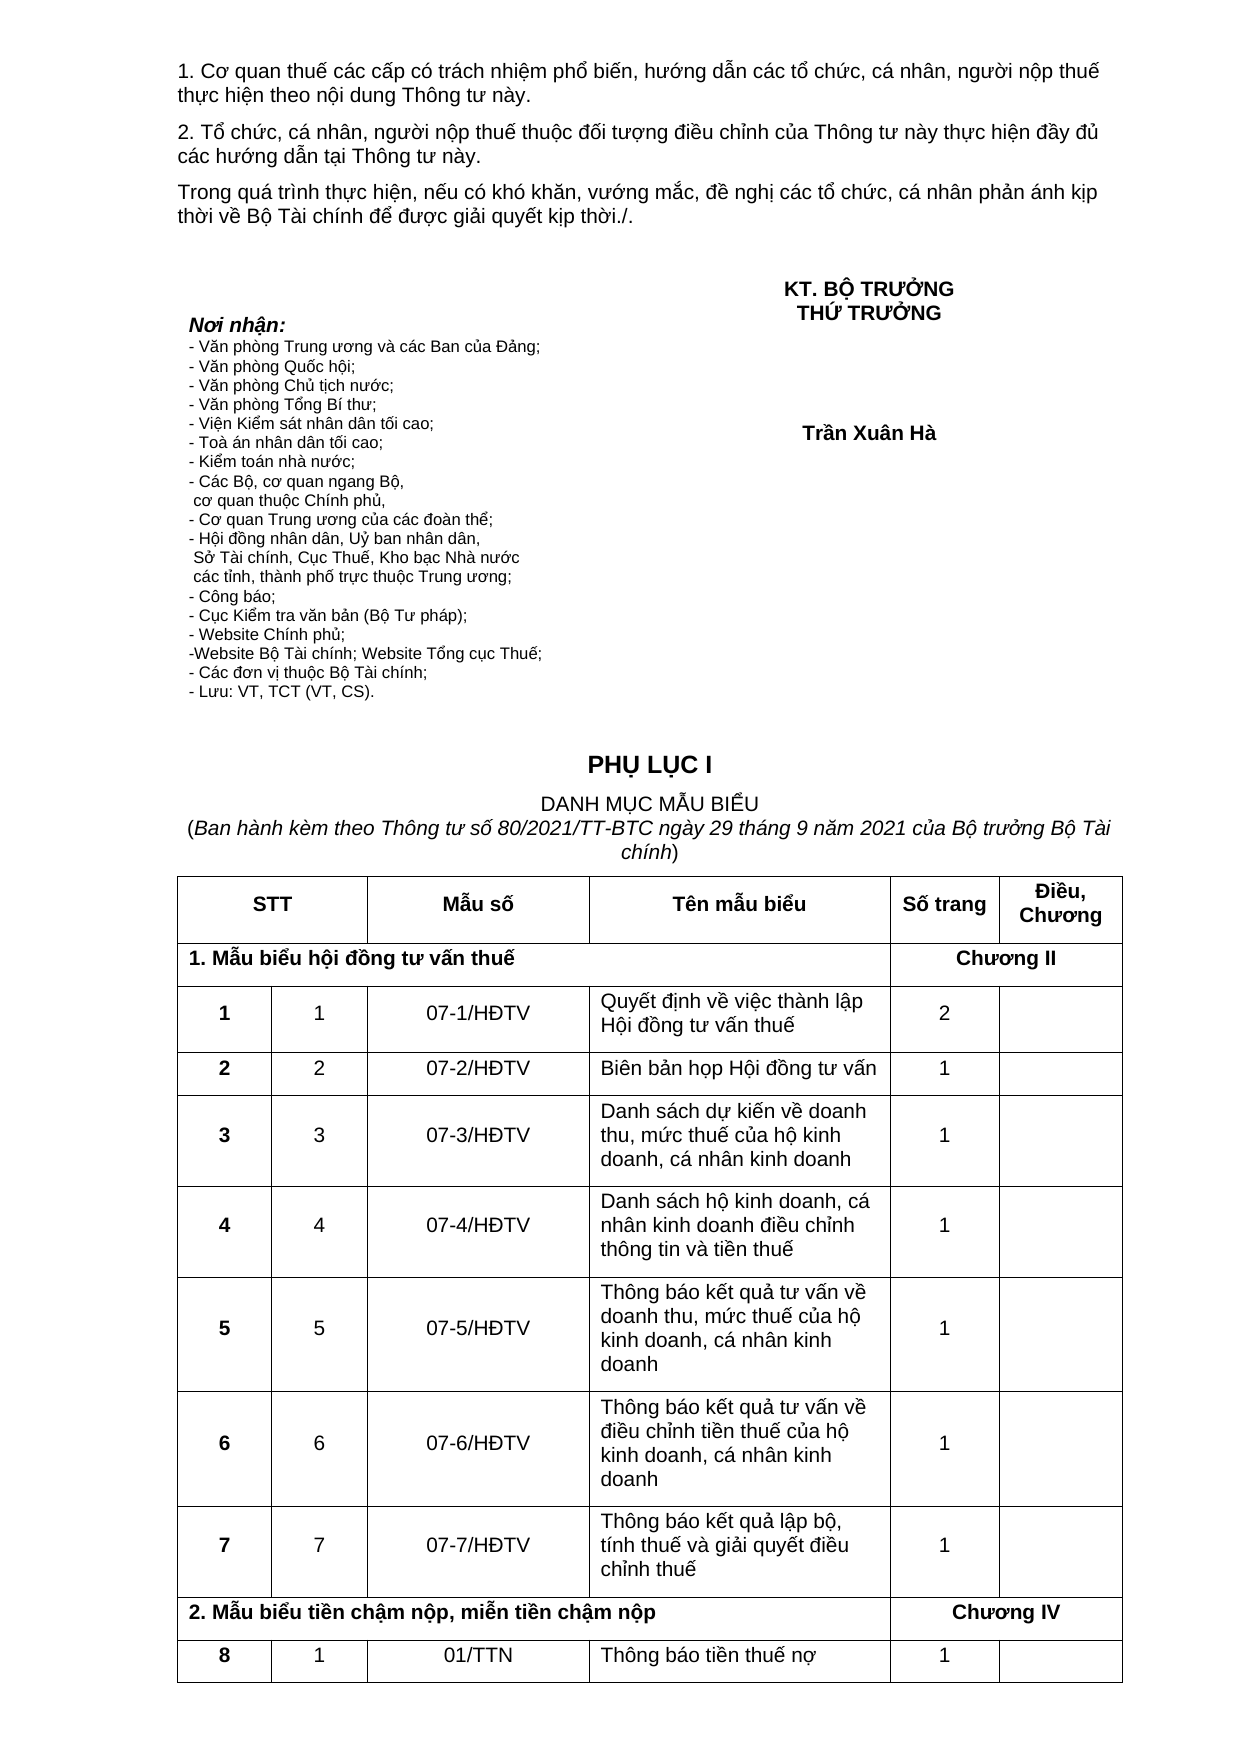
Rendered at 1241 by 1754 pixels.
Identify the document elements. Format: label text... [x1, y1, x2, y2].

table_cell Quyết định về việc thành lập Hội đồng tư vấn thuế [590, 987, 890, 1052]
table_header Mẫu số [368, 877, 589, 943]
table_cell 1 [891, 1507, 999, 1597]
table_cell 7 [178, 1507, 271, 1597]
table_cell [1000, 1392, 1122, 1506]
table_cell 1 [272, 1641, 367, 1682]
table_cell 8 [178, 1641, 271, 1682]
table_cell 7 [272, 1507, 367, 1597]
table_cell [1000, 1053, 1122, 1095]
table_cell 3 [178, 1096, 271, 1186]
table_cell 01/TTN [368, 1641, 589, 1682]
table_cell 1 [178, 987, 271, 1052]
table_cell Danh sách hộ kinh doanh, cá nhân kinh doanh điều chỉnh thông tin và tiền thuế [590, 1187, 890, 1277]
table_cell 1 [891, 1278, 999, 1391]
text Trong quá trình thực hiện, nếu có khó khăn, vướng mắc, đề nghị các tổ chức, cá nhân phản ánh kịp thời về Bộ Tài chính để được giải quyết kịp thời./. [177, 180, 1122, 228]
table_cell 4 [178, 1187, 271, 1277]
table_cell 2 [891, 987, 999, 1052]
table_cell Danh sách dự kiến về doanh thu, mức thuế của hộ kinh doanh, cá nhân kinh doanh [590, 1096, 890, 1186]
table_cell 5 [272, 1278, 367, 1391]
table_cell 3 [272, 1096, 367, 1186]
table_header STT [178, 877, 367, 943]
table_cell 2. Mẫu biểu tiền chậm nộp, miễn tiền chậm nộp [178, 1598, 890, 1639]
table_cell [1000, 987, 1122, 1052]
table_cell [1000, 1187, 1122, 1277]
text DANH MỤC MẪU BIỂU (Ban hành kèm theo Thông tư số 80/2021/TT-BTC ngày 29 tháng 9 năm 2021 của Bộ trưởng Bộ Tài chính) [177, 792, 1122, 863]
table_cell 1 [891, 1392, 999, 1506]
table_cell 1 [891, 1187, 999, 1277]
table_header Tên mẫu biểu [590, 877, 890, 943]
table_cell 5 [178, 1278, 271, 1391]
table_cell 07-3/HĐTV [368, 1096, 589, 1186]
table_cell Thông báo kết quả tư vấn về doanh thu, mức thuế của hộ kinh doanh, cá nhân kinh doanh [590, 1278, 890, 1391]
table_cell 6 [178, 1392, 271, 1506]
table_cell 6 [272, 1392, 367, 1506]
text 1. Cơ quan thuế các cấp có trách nhiệm phổ biến, hướng dẫn các tổ chức, cá nhân, người nộp thuế thực hiện theo nội dung Thông tư này. [177, 59, 1122, 107]
table_cell 07-4/HĐTV [368, 1187, 589, 1277]
table_cell [1000, 1507, 1122, 1597]
table_cell 1 [272, 987, 367, 1052]
table_header KT. BỘ TRƯỞNG THỨ TRƯỞNG Trần Xuân Hà [639, 277, 1100, 714]
table_cell 07-5/HĐTV [368, 1278, 589, 1391]
table_header Số trang [891, 877, 999, 943]
table_cell [1000, 1641, 1122, 1682]
text 2. Tổ chức, cá nhân, người nộp thuế thuộc đối tượng điều chỉnh của Thông tư này thực hiện đầy đủ các hướng dẫn tại Thông tư này. [177, 119, 1122, 167]
table_cell Chương IV [891, 1598, 1122, 1639]
table_cell 1 [891, 1053, 999, 1095]
table_cell Biên bản họp Hội đồng tư vấn [590, 1053, 890, 1095]
table_cell Thông báo kết quả tư vấn về điều chỉnh tiền thuế của hộ kinh doanh, cá nhân kinh doanh [590, 1392, 890, 1506]
table_header Điều, Chương [1000, 877, 1122, 943]
text PHỤ LỤC I [177, 750, 1122, 779]
table_cell 07-2/HĐTV [368, 1053, 589, 1095]
table_cell 07-6/HĐTV [368, 1392, 589, 1506]
table_cell 1 [891, 1096, 999, 1186]
table_cell [1000, 1096, 1122, 1186]
table_cell 2 [178, 1053, 271, 1095]
table_cell 2 [272, 1053, 367, 1095]
table_cell 1. Mẫu biểu hội đồng tư vấn thuế [178, 944, 890, 986]
table_cell Chương II [891, 944, 1122, 986]
table_cell 07-1/HĐTV [368, 987, 589, 1052]
table_header Nơi nhận: - Văn phòng Trung ương và các Ban của Đảng; - Văn phòng Quốc hội; - Văn phòng Chủ tịch nước; - Văn phòng Tổng Bí thư; - Viện Kiểm sát nhân dân tối cao; - Toà án nhân dân tối cao; - Kiểm toán nhà nước; - Các Bộ, cơ quan ngang Bộ, cơ quan thuộc Chính phủ, - Cơ quan Trung ương của các đoàn thể; - Hội đồng nhân dân, Uỷ ban nhân dân, Sở Tài chính, Cục Thuế, Kho bạc Nhà nước các tỉnh, thành phố trực thuộc Trung ương; - Công báo; - Cục Kiểm tra văn bản (Bộ Tư pháp); - Website Chính phủ; -Website Bộ Tài chính; Website Tổng cục Thuế; - Các đơn vị thuộc Bộ Tài chính; - Lưu: VT, TCT (VT, CS). [177, 277, 638, 714]
table_cell [1000, 1278, 1122, 1391]
table_cell Thông báo kết quả lập bộ, tính thuế và giải quyết điều chỉnh thuế [590, 1507, 890, 1597]
table_cell 1 [891, 1641, 999, 1682]
table_cell 07-7/HĐTV [368, 1507, 589, 1597]
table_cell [590, 1641, 890, 1682]
table_cell 4 [272, 1187, 367, 1277]
